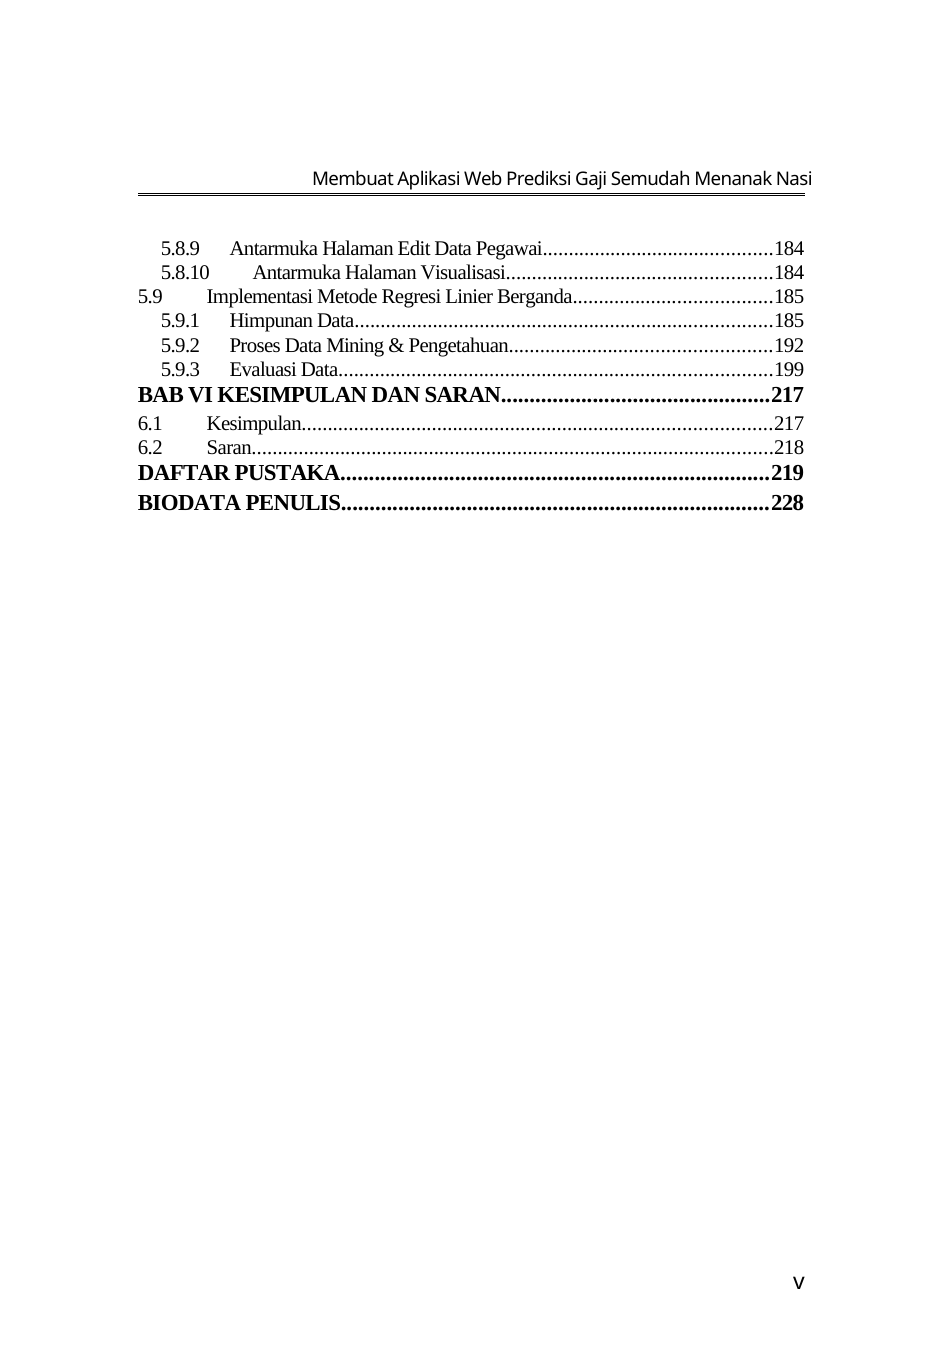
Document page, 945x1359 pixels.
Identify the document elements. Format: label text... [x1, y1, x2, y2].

text Biodata Penulis 228 [138, 489, 805, 516]
text 5.8.9 Antarmuka Halaman Edit Data Pegawai 184 [161, 236, 805, 260]
text 6.1 Kesimpulan 217 [138, 411, 805, 435]
text 5.9 Implementasi Metode Regresi Linier Berganda 185 [138, 284, 805, 308]
text Daftar Pustaka 219 [138, 459, 805, 485]
text 5.9.2 Proses Data Mining & Pengetahuan 192 [161, 332, 805, 357]
text 5.8.10 Antarmuka Halaman Visualisasi 184 [161, 260, 805, 284]
text 5.9.3 Evaluasi Data 199 [161, 357, 805, 381]
text Bab VI Kesimpulan Dan Saran 217 [138, 381, 805, 407]
text 6.2 Saran 218 [138, 435, 805, 459]
text 5.9.1 Himpunan Data 185 [161, 308, 805, 332]
